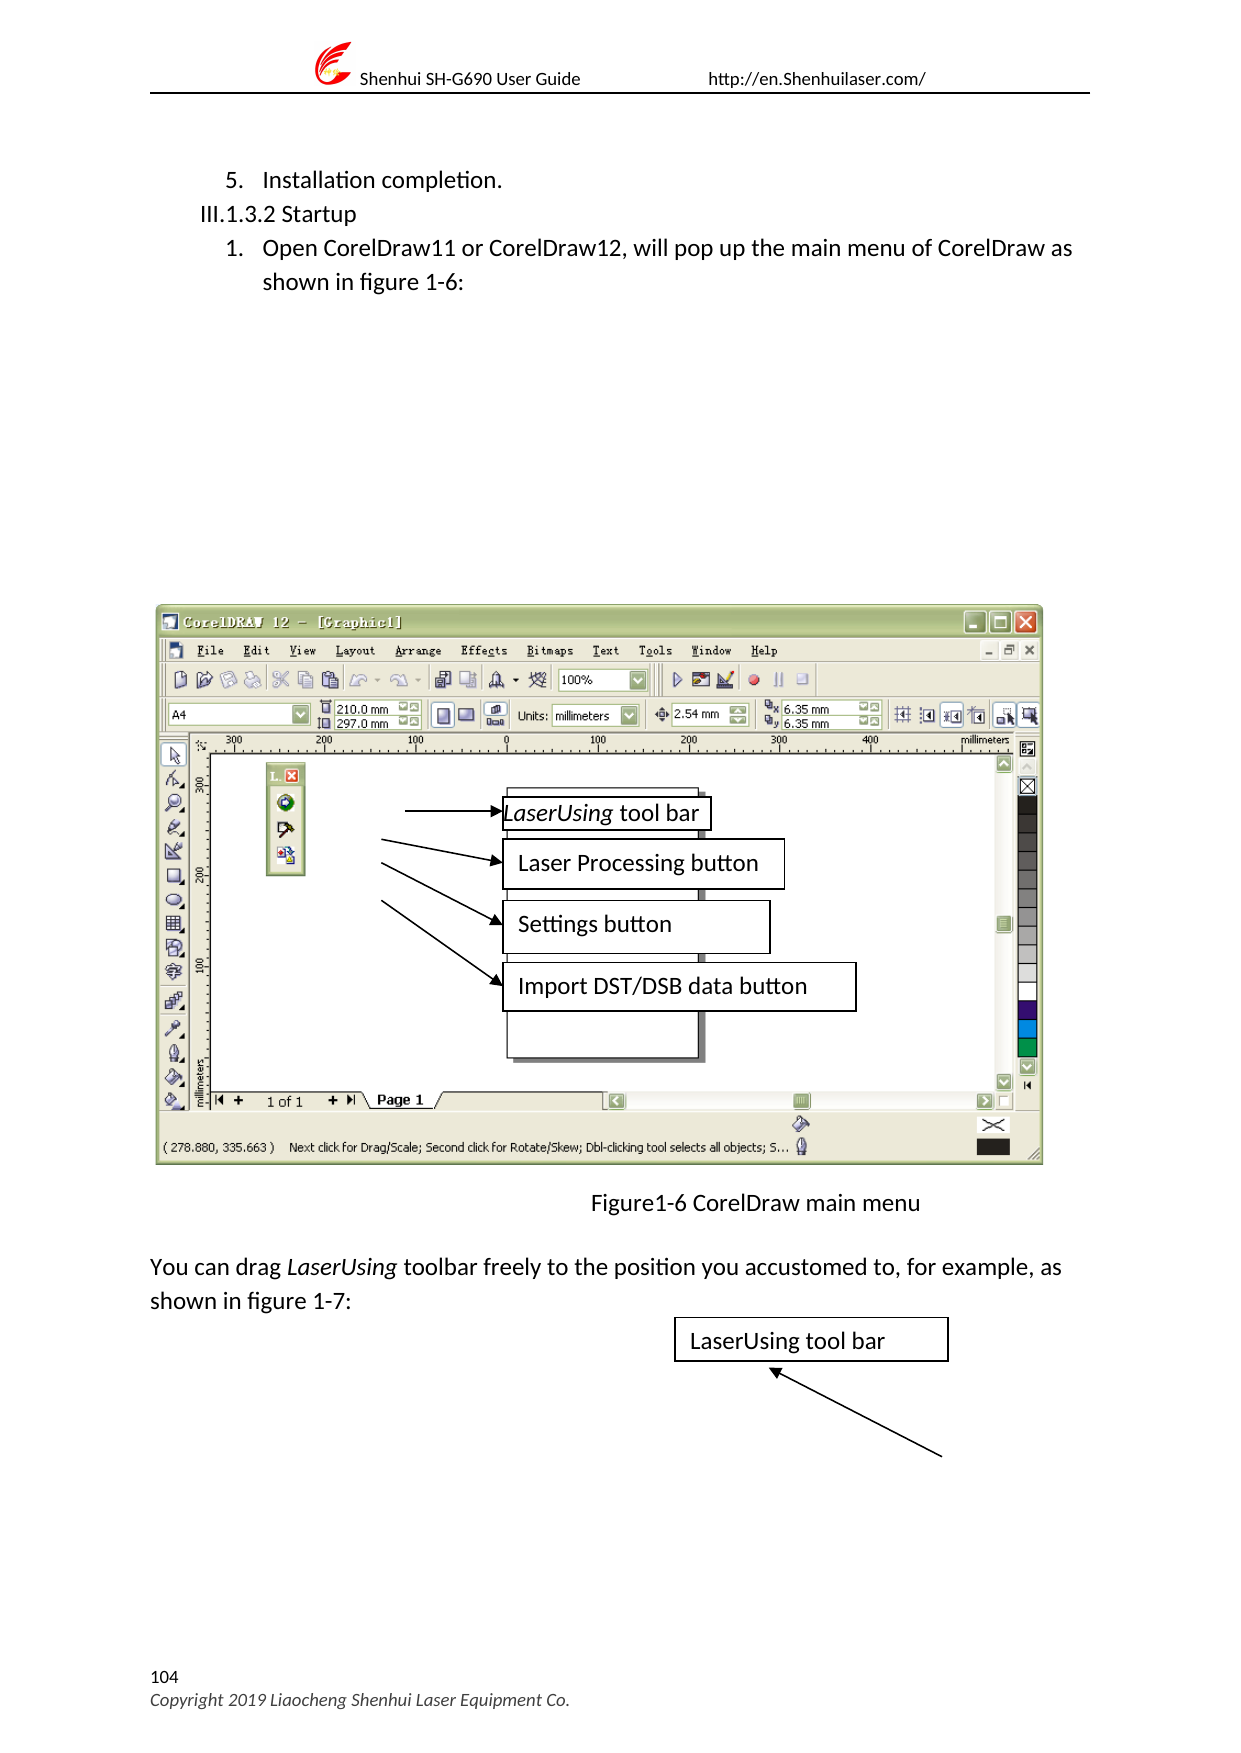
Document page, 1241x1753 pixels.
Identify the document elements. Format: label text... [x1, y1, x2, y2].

text III.1.3.2 Startup [150, 197, 1090, 231]
text You can drag LaserUsing toolbar freely to the position you accustomed to, for example, as shown in figure 1-7: [150, 1249, 1090, 1317]
list Open CorelDraw11 or CorelDraw12, will pop up the main menu of CorelDraw as shown in figure 1-6: [225, 231, 1090, 299]
picture [314, 41, 356, 86]
list Installation completion. [225, 163, 1090, 197]
picture [155, 604, 1044, 1165]
